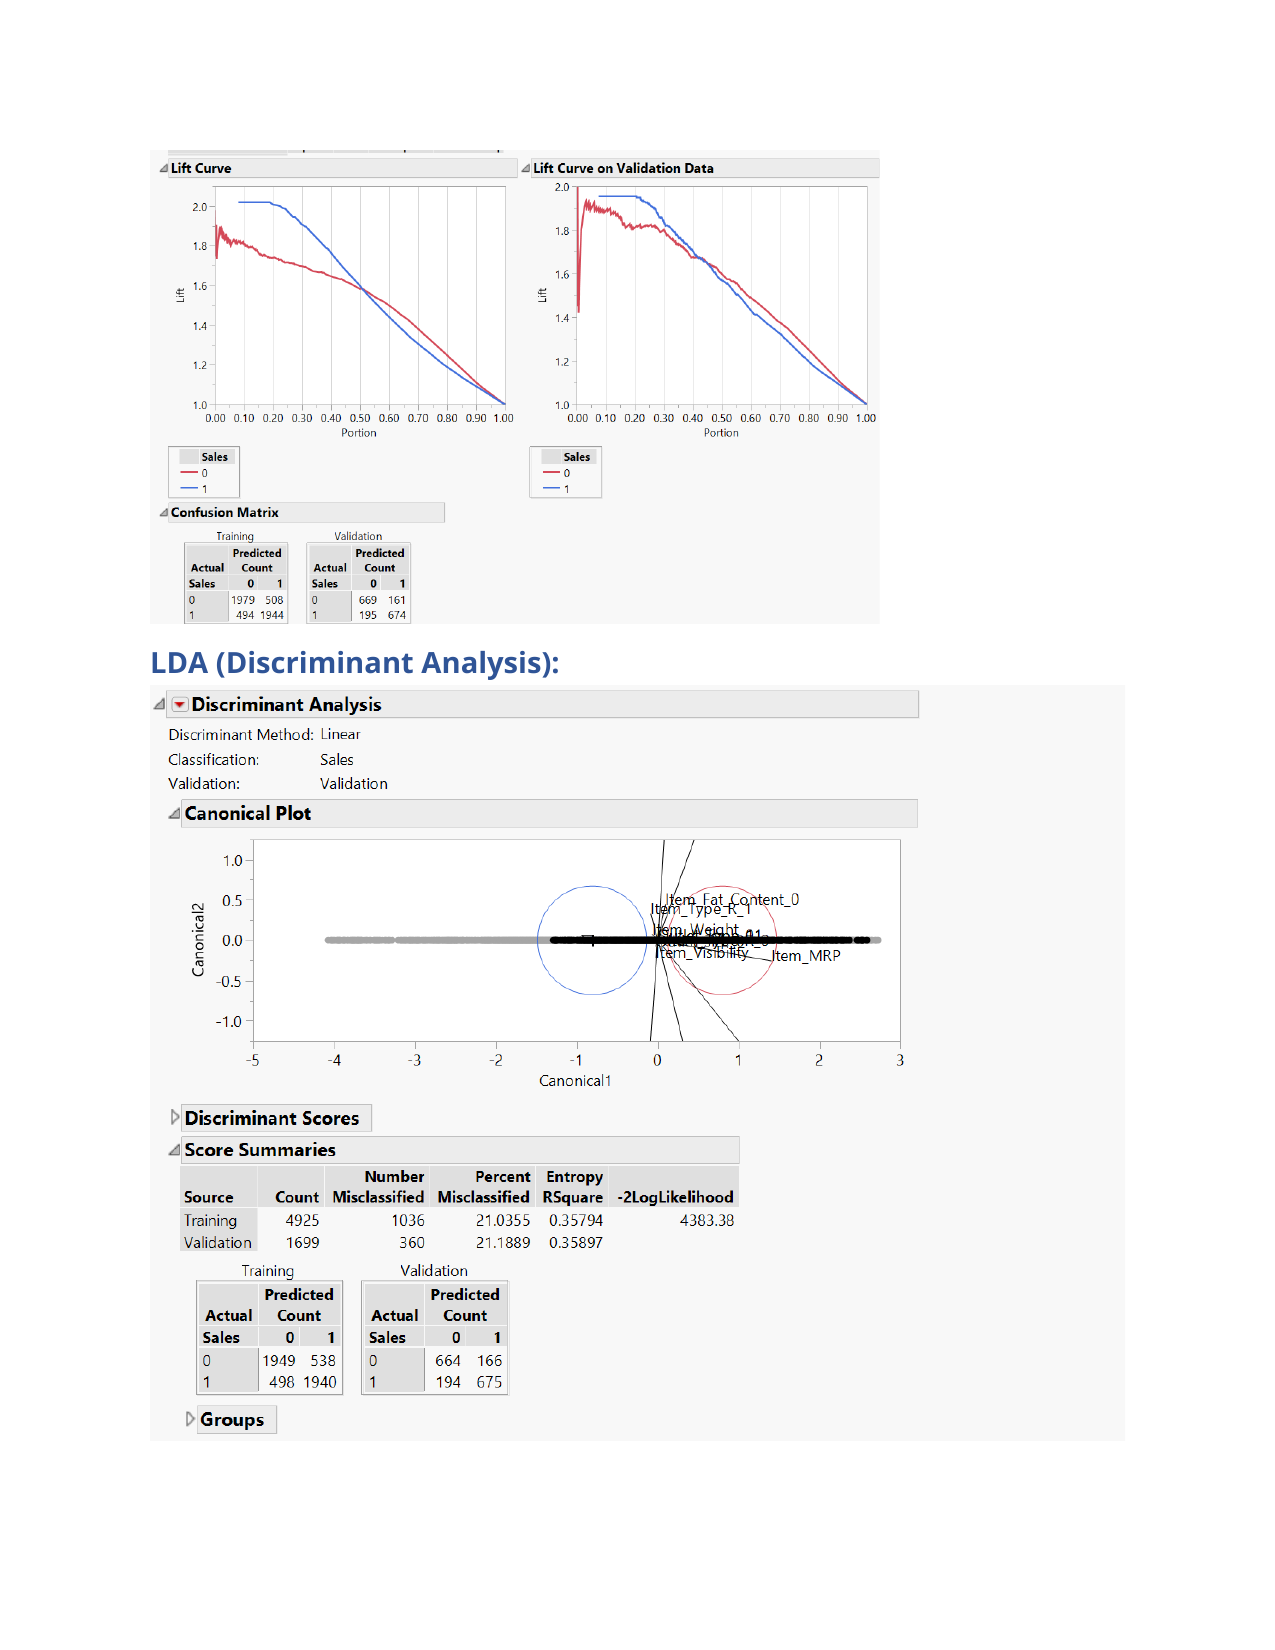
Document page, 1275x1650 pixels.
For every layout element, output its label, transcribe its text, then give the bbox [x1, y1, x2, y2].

picture [150, 150, 880, 624]
subtitle LDA (Discriminant Analysis): [150, 643, 1125, 682]
picture [150, 685, 1125, 1441]
